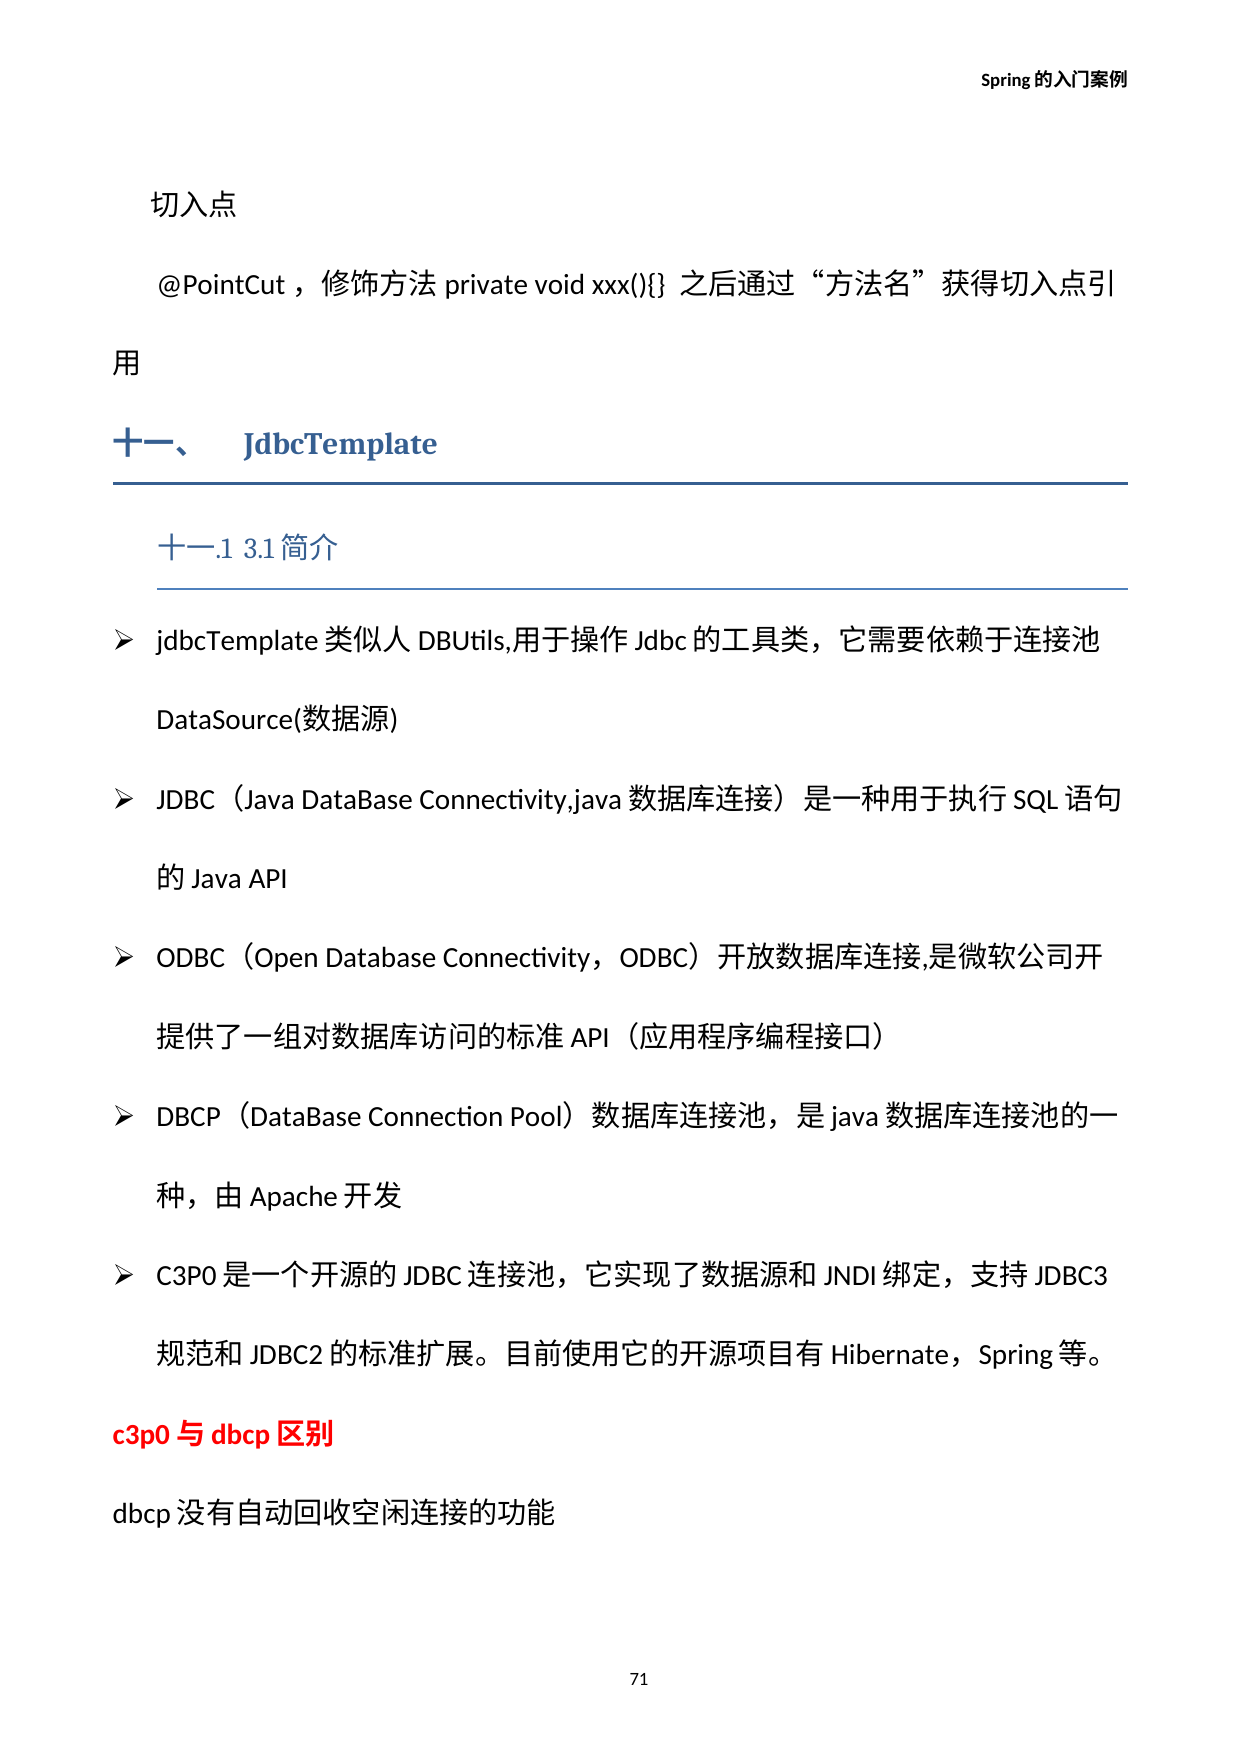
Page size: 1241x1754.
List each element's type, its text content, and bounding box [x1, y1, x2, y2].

text c3p0与dbcp区别 [112, 1392, 1128, 1471]
text dbcp没有自动回收空闲连接的功能 [112, 1471, 1128, 1551]
text @PointCut ，修饰方法 private void xxx(){} 之后通过“方法名”获得切入点引用 [112, 242, 1128, 401]
subtitle JdbcTemplate [112, 401, 1128, 485]
subtitle 3.1 简介 [157, 506, 1128, 588]
list C3P0是一个开源的JDBC连接池，它实现了数据源和JNDI绑定，支持JDBC3规范和JDBC2的标准扩展。目前使用它的开源项目有Hibernate，Spring等。 [112, 1233, 1128, 1392]
list ODBC（Open Database Connectivity，ODBC）开放数据库连接,是微软公司开提供了一组对数据库访问的标准API（应用程序编程接口） [112, 916, 1128, 1074]
list jdbcTemplate类似人DBUtils,用于操作Jdbc的工具类，它需要依赖于连接池DataSource(数据源) [112, 598, 1128, 757]
text 切入点 [112, 163, 1128, 242]
list JDBC（Java DataBase Connectivity,java数据库连接）是一种用于执行SQL语句的Java API [112, 757, 1128, 916]
list DBCP（DataBase Connection Pool）数据库连接池，是java数据库连接池的一种，由Apache开发 [112, 1074, 1128, 1233]
